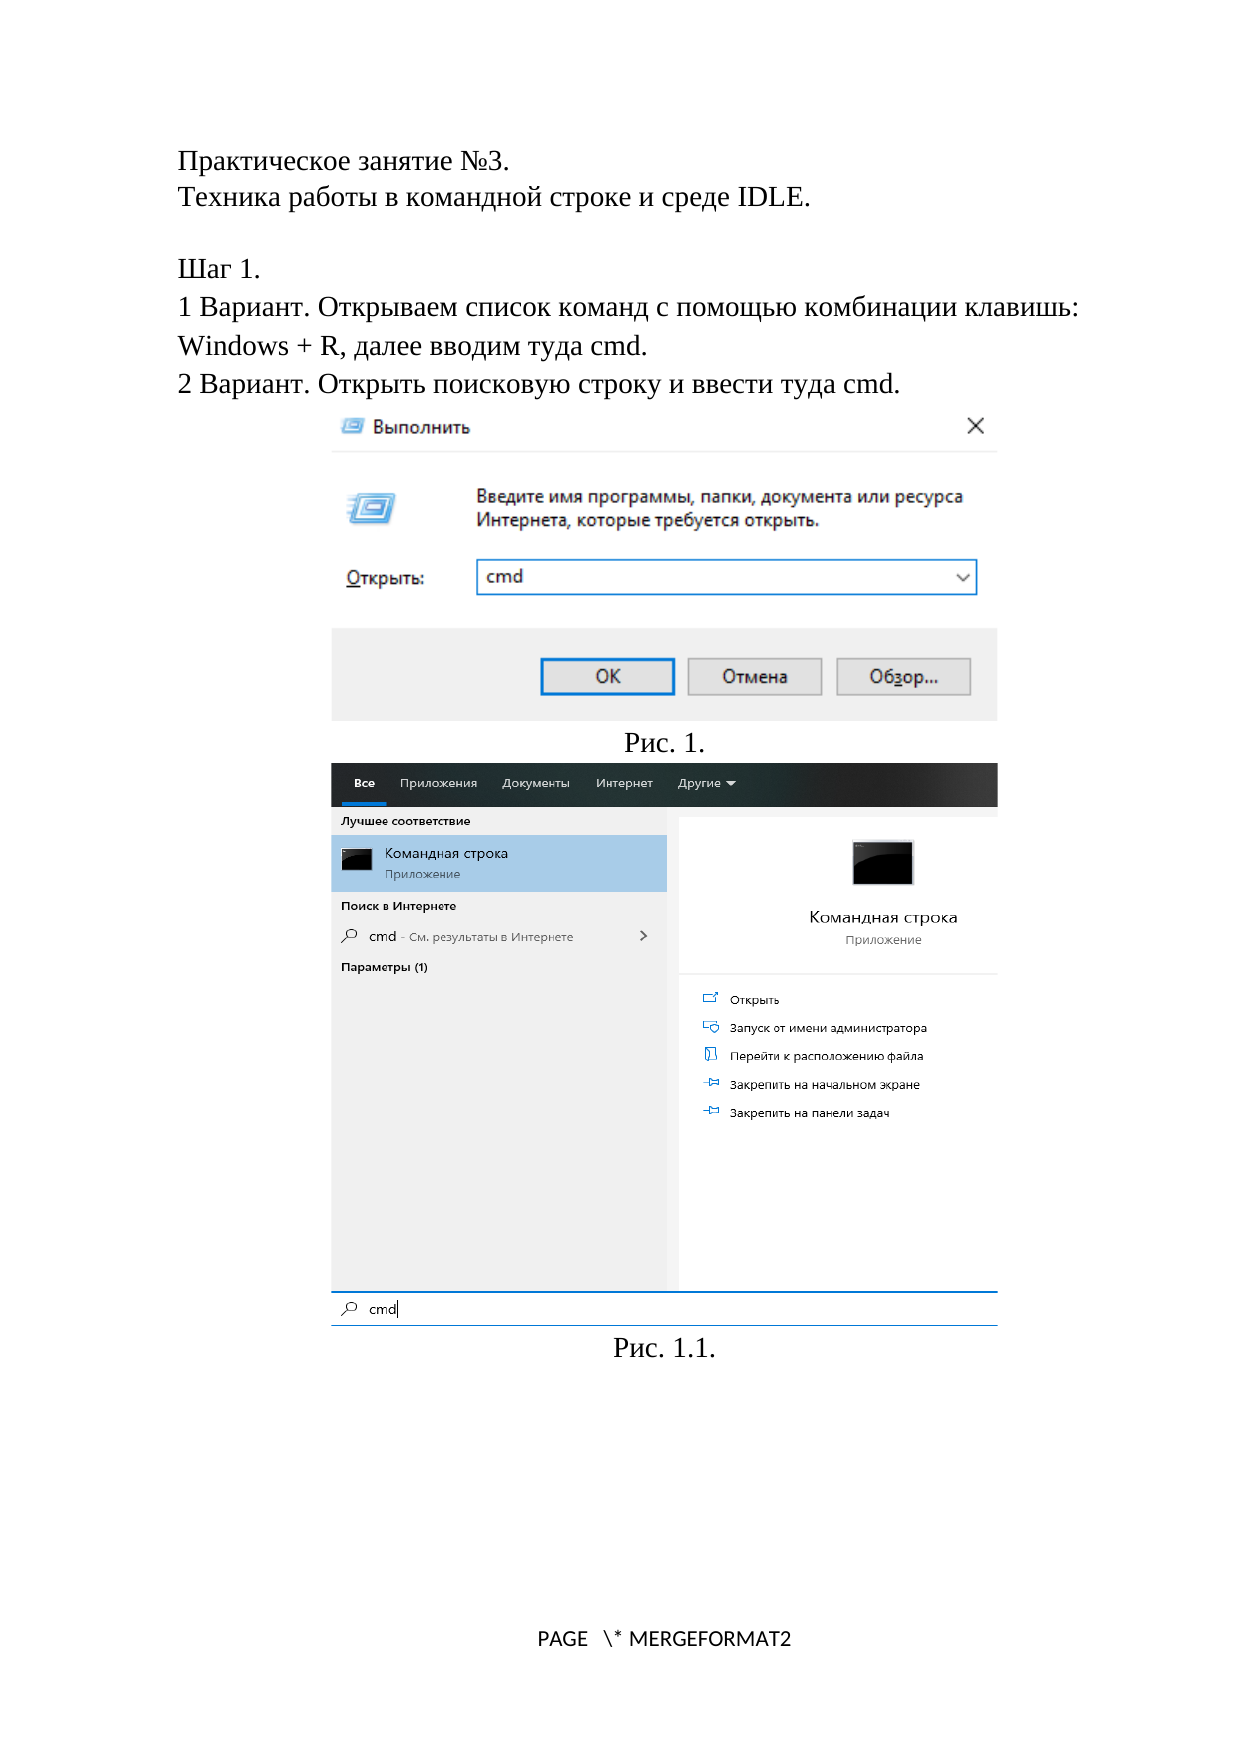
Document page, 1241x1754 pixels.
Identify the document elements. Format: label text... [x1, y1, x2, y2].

text 2 Вариант. Открыть поисковую строку и ввести туда cmd. [177, 366, 1152, 400]
text Шаг 1. [177, 251, 1152, 284]
text Рис. 1.1. [177, 1330, 1152, 1363]
text Рис. 1. [177, 725, 1152, 758]
text 1 Вариант. Открываем список команд с помощью комбинации клавишь: [177, 289, 1152, 323]
picture [331, 405, 998, 721]
subtitle Практическое занятие №3. [177, 143, 1152, 177]
text Windows + R, далее вводим туда cmd. [177, 328, 1152, 361]
picture [331, 763, 998, 1326]
text Техника работы в командной строке и среде IDLE. [177, 179, 1152, 213]
